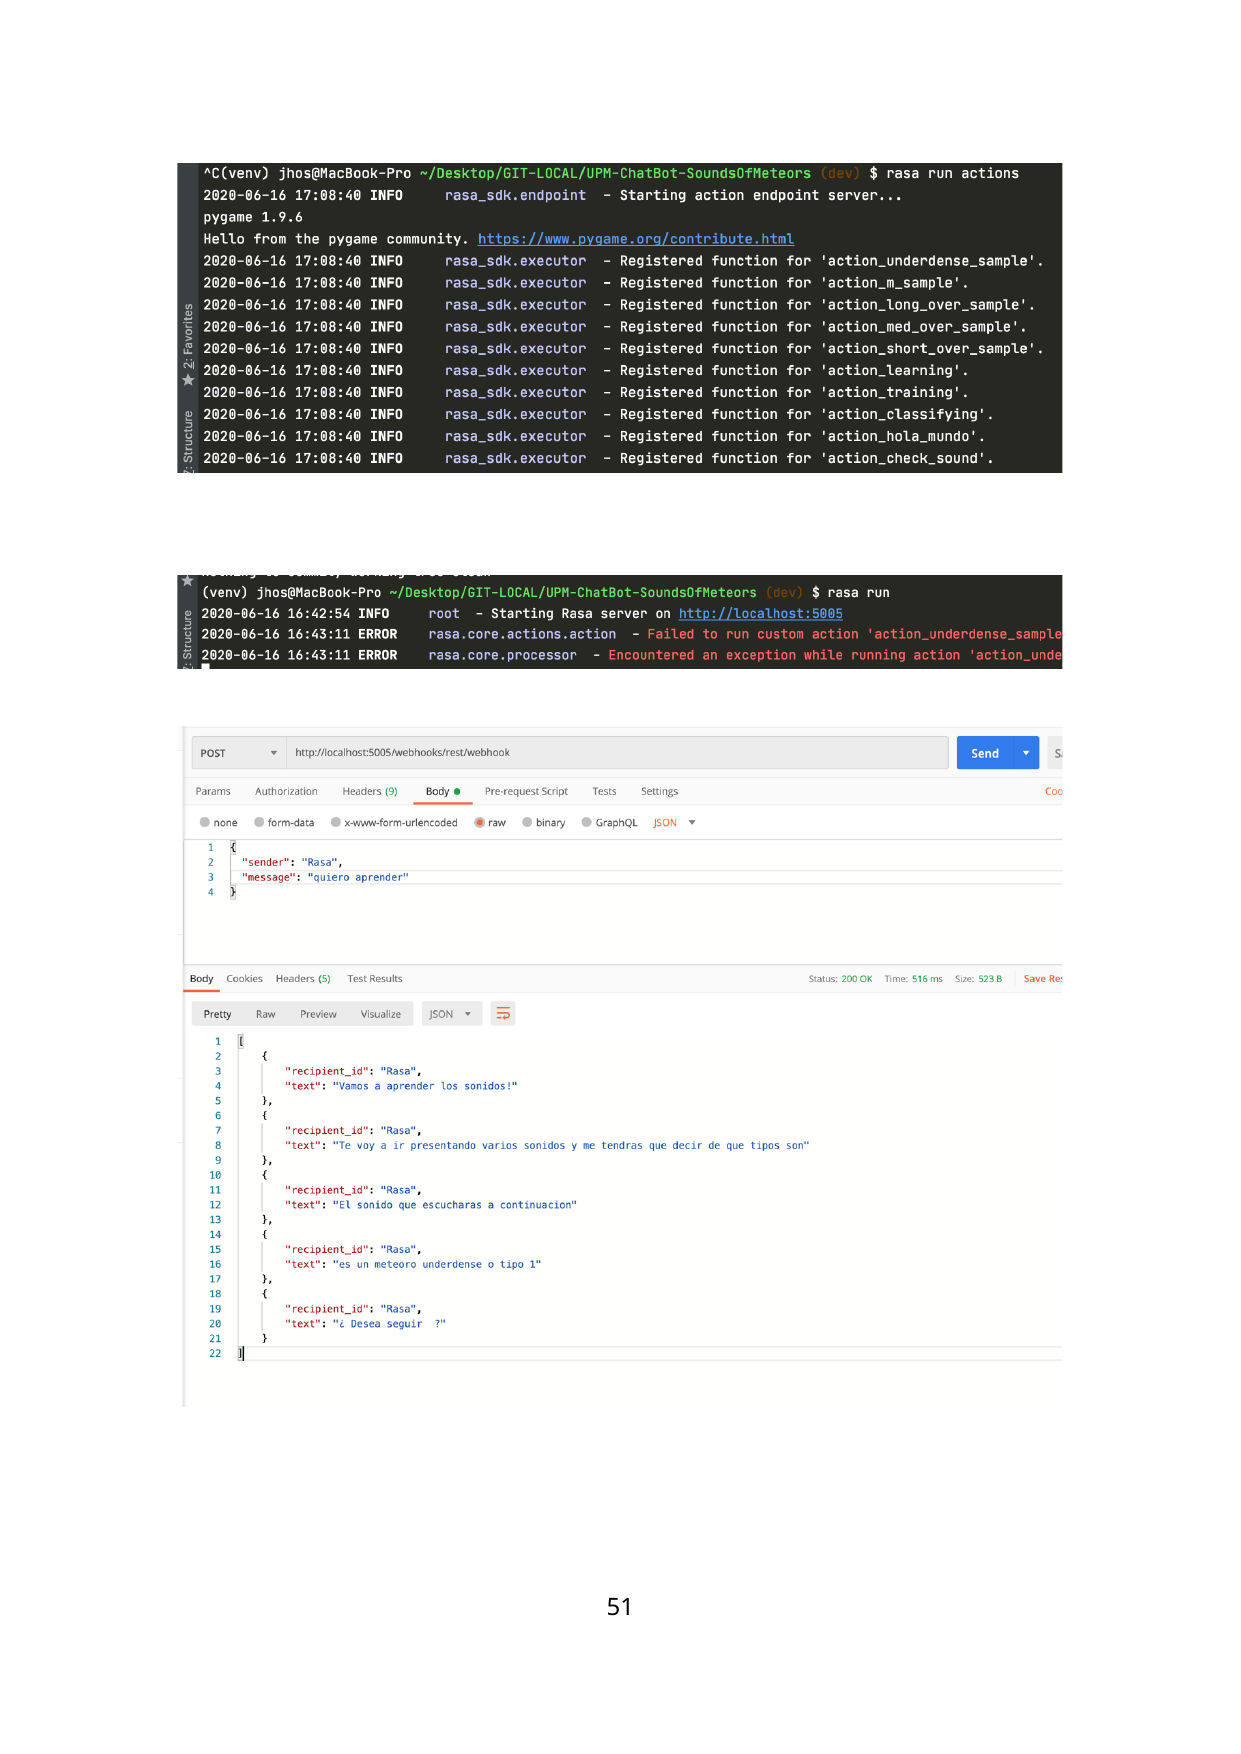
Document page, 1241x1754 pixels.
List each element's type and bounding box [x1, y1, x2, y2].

picture [177, 726, 1063, 1407]
picture [177, 163, 1063, 473]
picture [177, 575, 1063, 669]
